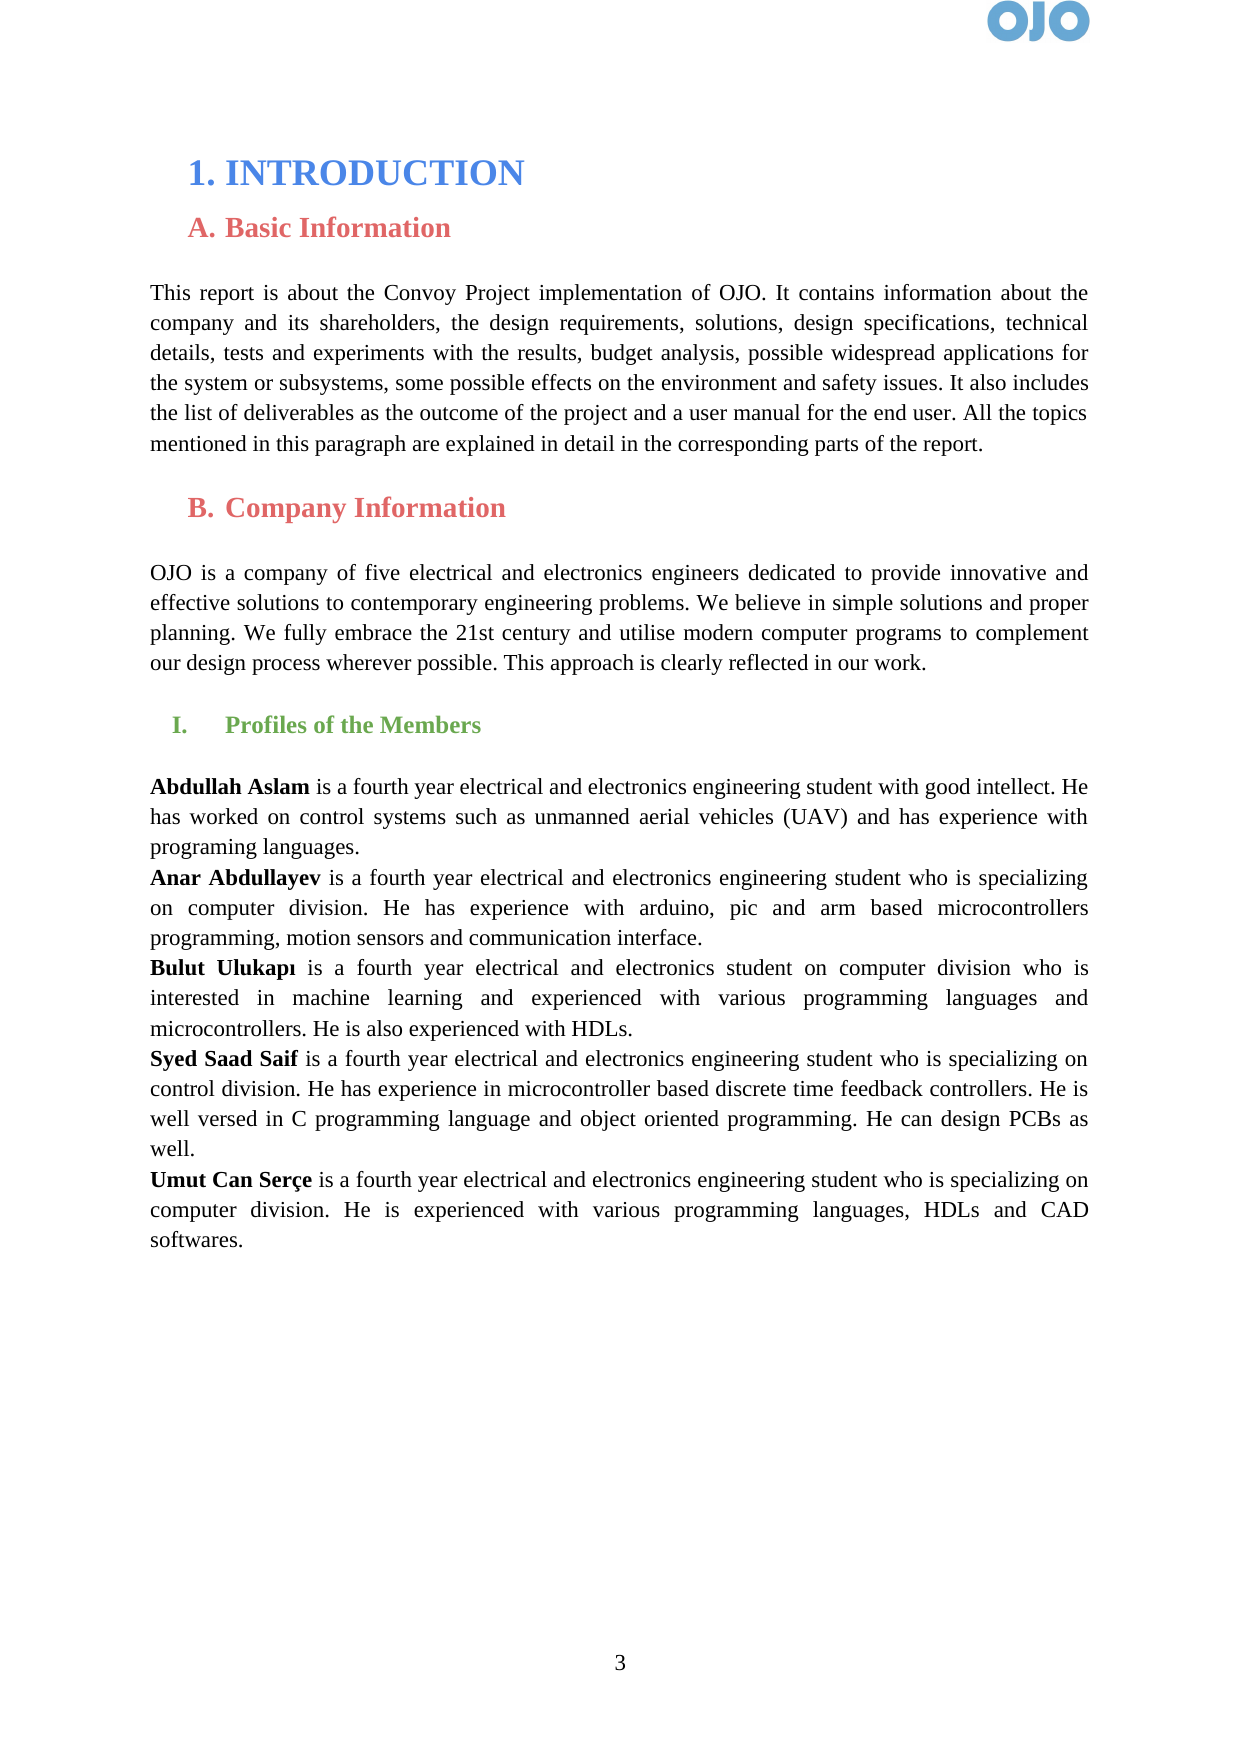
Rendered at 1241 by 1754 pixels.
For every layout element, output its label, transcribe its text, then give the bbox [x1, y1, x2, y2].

text This report is about the Convoy Project implementation of OJO. It contains information about the company and its shareholders, the design requirements, solutions, design specifications, technical details, tests and experiments with the results, budget analysis, possible widespread applications for the system or subsystems, some possible effects on the environment and safety issues. It also includes the list of deliverables as the outcome of the project and a user manual for the end user. All the topics mentioned in this paragraph are explained in detail in the corresponding parts of the report. [150, 278, 1090, 456]
text OJO is a company of five electrical and electronics engineers dedicated to provide innovative and effective solutions to contemporary engineering problems. We believe in simple solutions and proper planning. We fully embrace the 21st century and utilise modern computer programs to complement our design process wherever possible. This approach is clearly reflected in our work. [150, 559, 1090, 676]
text Syed Saad Saif is a fourth year electrical and electronics engineering student who is specializing on control division. He has experience in microcontroller based discrete time feedback controllers. He is well versed in C programming language and object oriented programming. He can design PCBs as well. [150, 1045, 1090, 1162]
subtitle INTRODUCTION [187, 150, 1090, 193]
text Anar Abdullayev is a fourth year electrical and electronics engineering student who is specializing on computer division. He has experience with arduino, pic and arm based microcontrollers programming, motion sensors and communication interface. [150, 864, 1090, 950]
picture [986, 0, 1091, 43]
subtitle Company Information [187, 490, 1090, 523]
subtitle Basic Information [187, 210, 1090, 243]
text Bulut Ulukapı is a fourth year electrical and electronics student on computer division who is interested in machine learning and experienced with various programming languages and microcontrollers. He is also experienced with HDLs. [150, 954, 1090, 1041]
text Umut Can Serçe is a fourth year electrical and electronics engineering student who is specializing on computer division. He is experienced with various programming languages, HDLs and CAD softwares. [150, 1166, 1090, 1252]
subtitle Profiles of the Members [187, 710, 1090, 738]
text Abdullah Aslam is a fourth year electrical and electronics engineering student with good intellect. He has worked on control systems such as unmanned aerial vehicles (UAV) and has experience with programing languages. [150, 773, 1090, 860]
